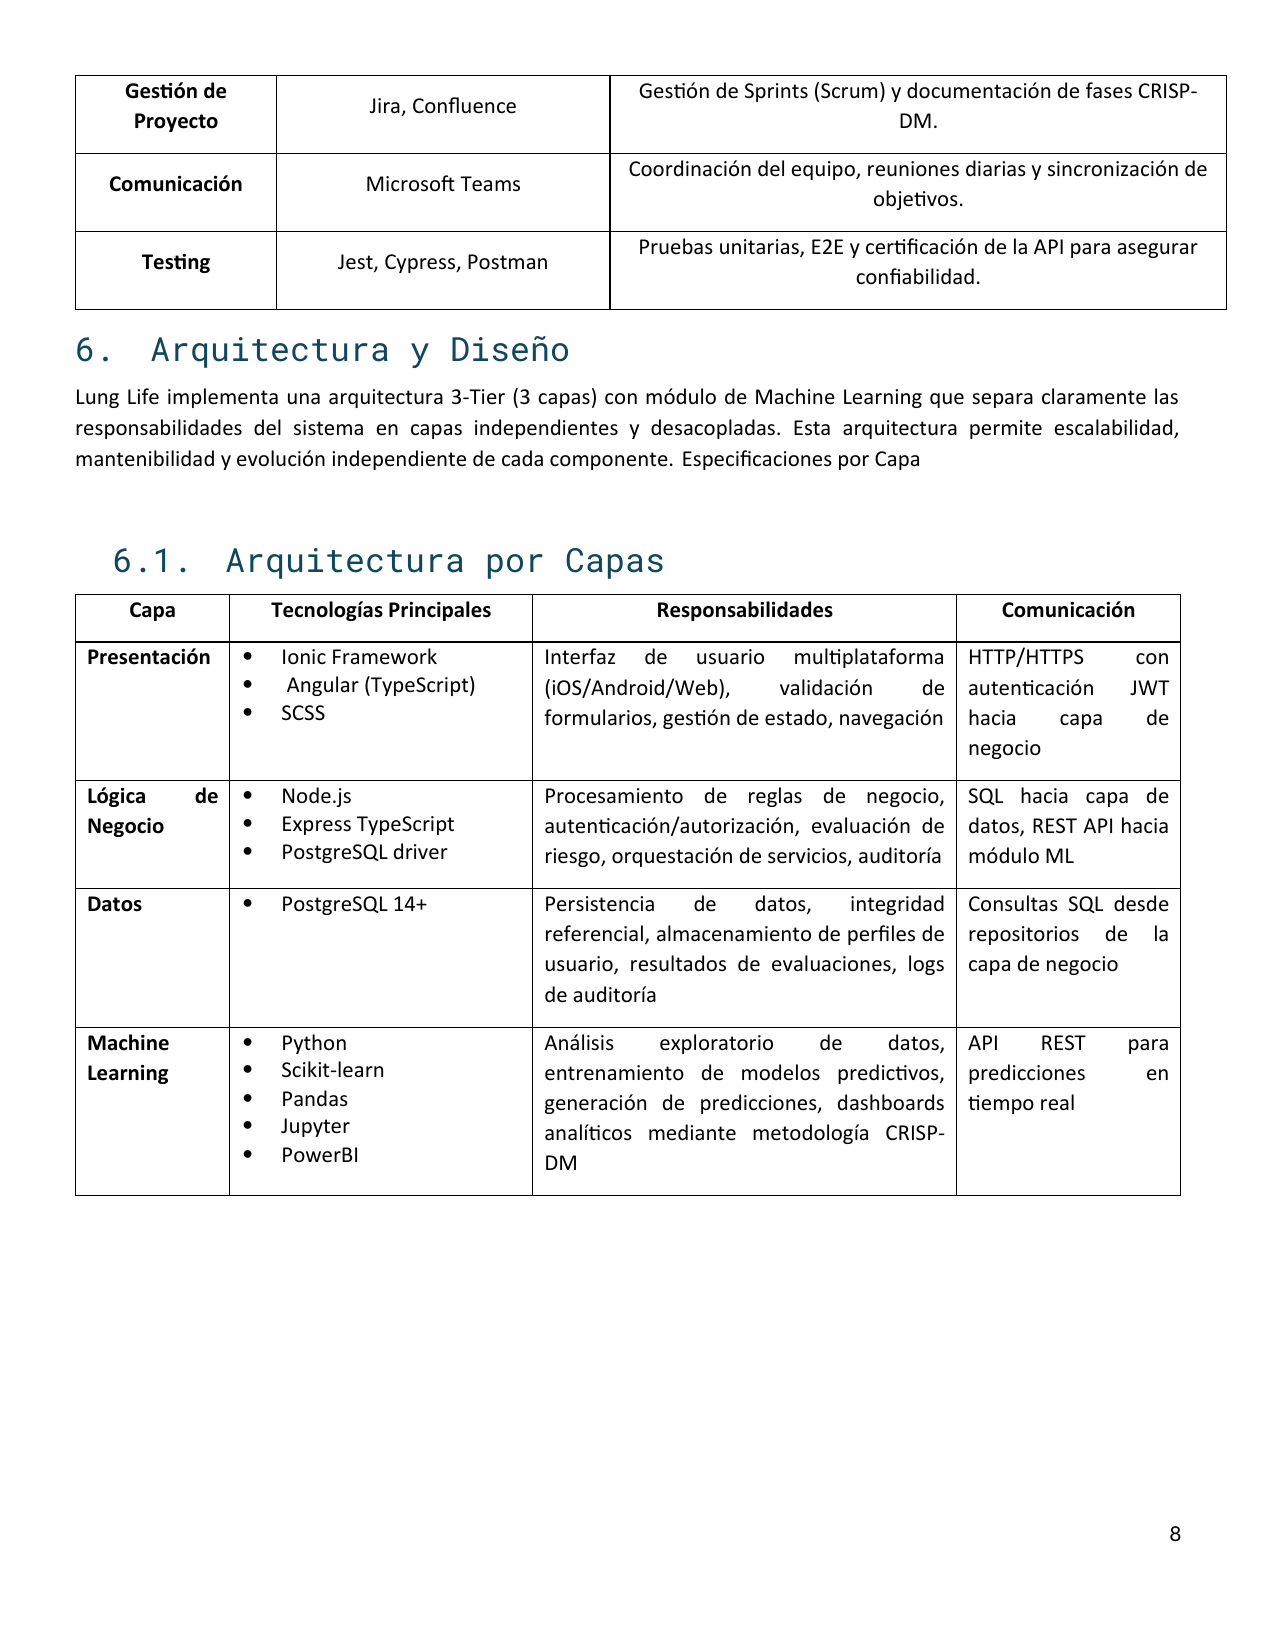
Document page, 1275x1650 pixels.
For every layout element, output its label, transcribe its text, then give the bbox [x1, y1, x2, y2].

table_cell PostgreSQL 14+ [230, 889, 532, 1027]
table_cell Presentación [76, 643, 229, 780]
table_cell API REST para predicciones en tiempo real [957, 1028, 1180, 1195]
text Lung Life implementa una arquitectura 3-Tier (3 capas) con módulo de Machine Learning que separa claramente las responsabilidades del sistema en capas independientes y desacopladas. Esta arquitectura permite escalabilidad, mantenibilidad y evolución independiente de cada componente. Especificaciones por Capa [75, 382, 1181, 472]
table_cell Consultas SQL desde repositorios de la capa de negocio [957, 889, 1180, 1027]
table_cell HTTP/HTTPS con autenticación JWT hacia capa de negocio [957, 643, 1180, 780]
table_cell Gestión de Proyecto [76, 76, 276, 153]
table_cell Interfaz de usuario multiplataforma (iOS/Android/Web), validación de formularios, gestión de estado, navegación [533, 643, 956, 780]
table_cell Jira, Confluence [277, 76, 609, 153]
table_cell Análisis exploratorio de datos, entrenamiento de modelos predictivos, generación de predicciones, dashboards analíticos mediante metodología CRISP-DM [533, 1028, 956, 1195]
table_header Responsabilidades [533, 595, 956, 641]
table_header Capa [76, 595, 229, 641]
subtitle Arquitectura y Diseño [75, 327, 1181, 371]
table_cell Microsoft Teams [277, 154, 609, 231]
table_header Tecnologías Principales [230, 595, 532, 641]
table_header Comunicación [957, 595, 1180, 641]
table_cell Comunicación [76, 154, 276, 231]
table_cell Procesamiento de reglas de negocio, autenticación/autorización, evaluación de riesgo, orquestación de servicios, auditoría [533, 781, 956, 888]
table_cell Node.js Express TypeScript PostgreSQL driver [230, 781, 532, 888]
table_cell Testing [76, 232, 276, 309]
table_cell Pruebas unitarias, E2E y certificación de la API para asegurar confiabilidad. [611, 232, 1226, 309]
table_cell Jest, Cypress, Postman [277, 232, 609, 309]
table_cell Datos [76, 889, 229, 1027]
table_cell Gestión de Sprints (Scrum) y documentación de fases CRISP-DM. [611, 76, 1226, 153]
table_cell Persistencia de datos, integridad referencial, almacenamiento de perfiles de usuario, resultados de evaluaciones, logs de auditoría [533, 889, 956, 1027]
table_cell SQL hacia capa de datos, REST API hacia módulo ML [957, 781, 1180, 888]
table_cell Ionic Framework Angular (TypeScript) SCSS [230, 643, 532, 780]
subtitle Arquitectura por Capas [112, 538, 1181, 582]
table_cell Lógica de Negocio [76, 781, 229, 888]
table_cell Machine Learning [76, 1028, 229, 1195]
table_cell Coordinación del equipo, reuniones diarias y sincronización de objetivos. [611, 154, 1226, 231]
table_cell Python Scikit-learn Pandas Jupyter PowerBI [230, 1028, 532, 1195]
